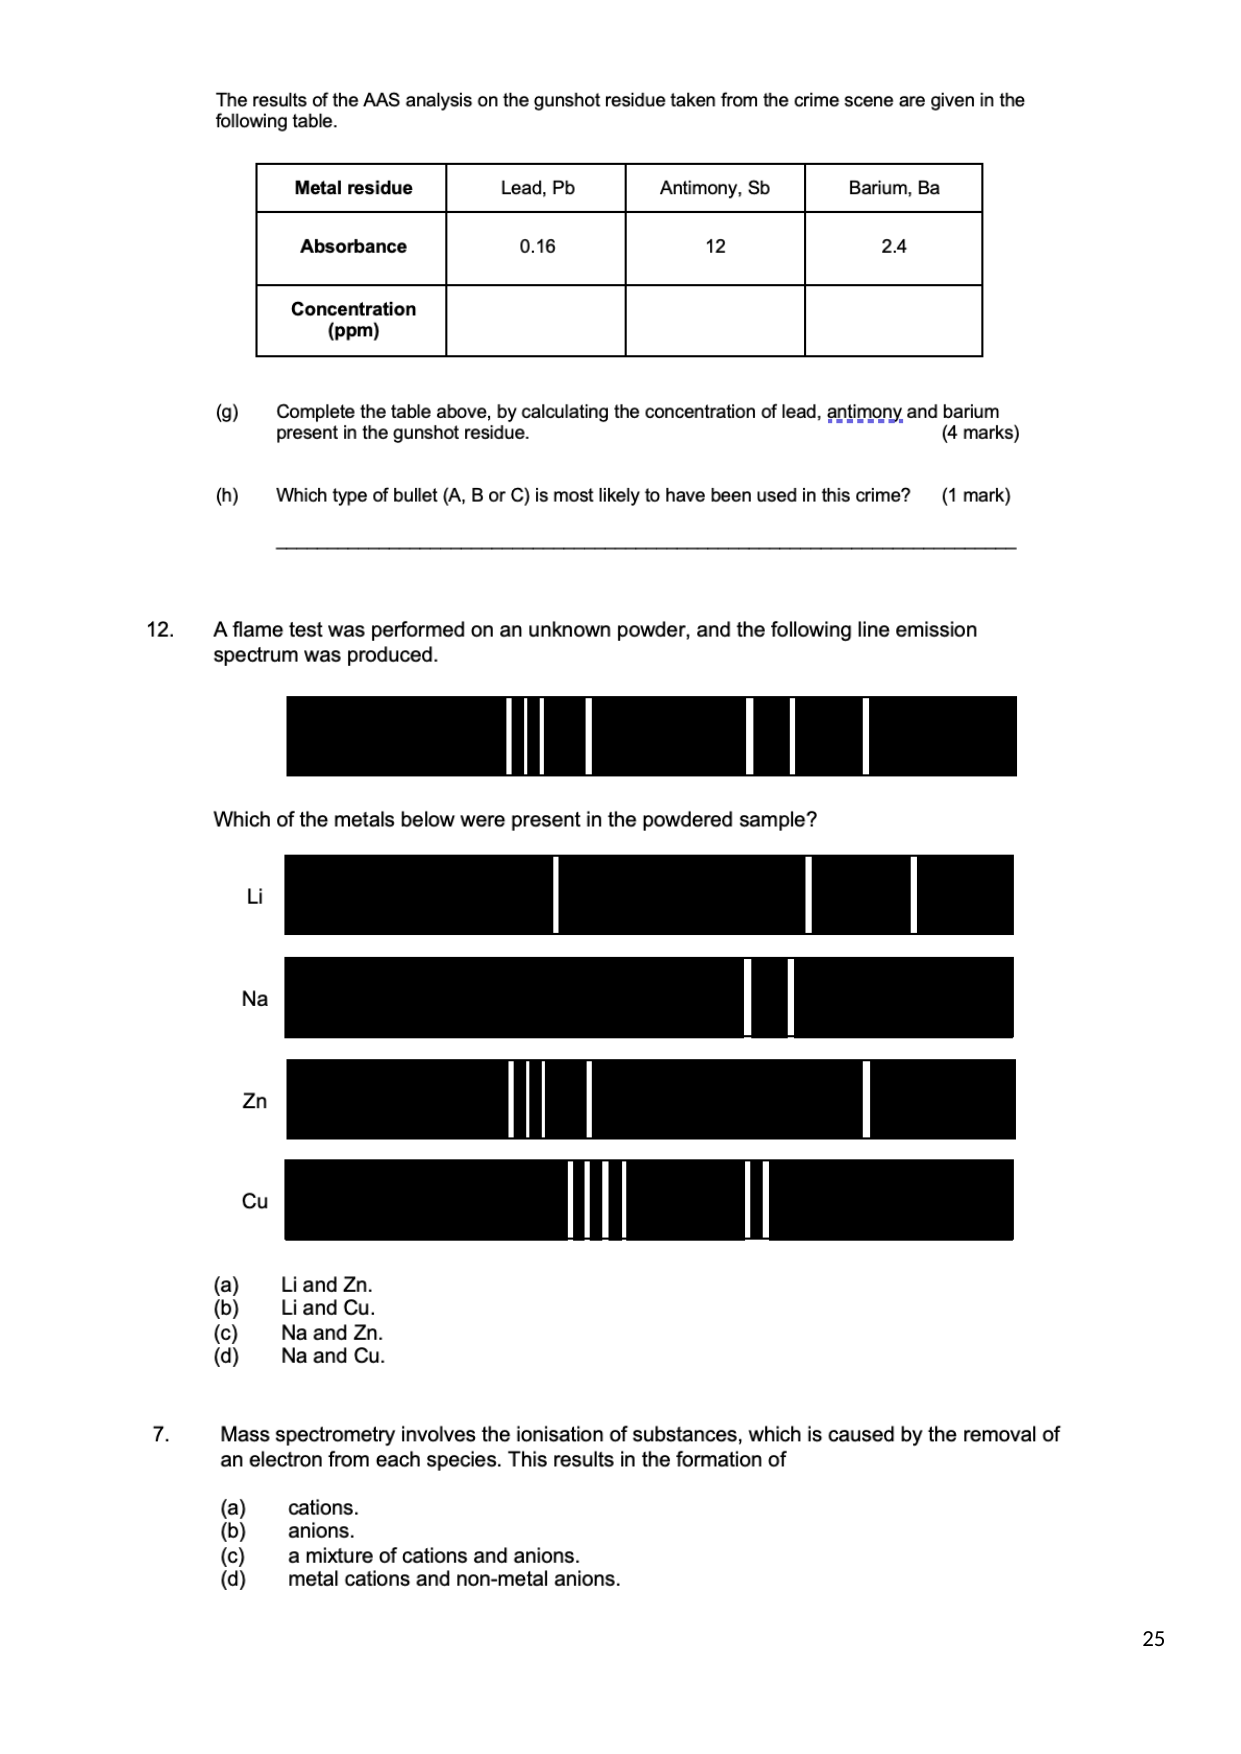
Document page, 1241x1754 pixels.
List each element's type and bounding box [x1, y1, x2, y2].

picture [136, 1410, 1104, 1613]
picture [125, 598, 1115, 1392]
picture [195, 75, 1045, 580]
